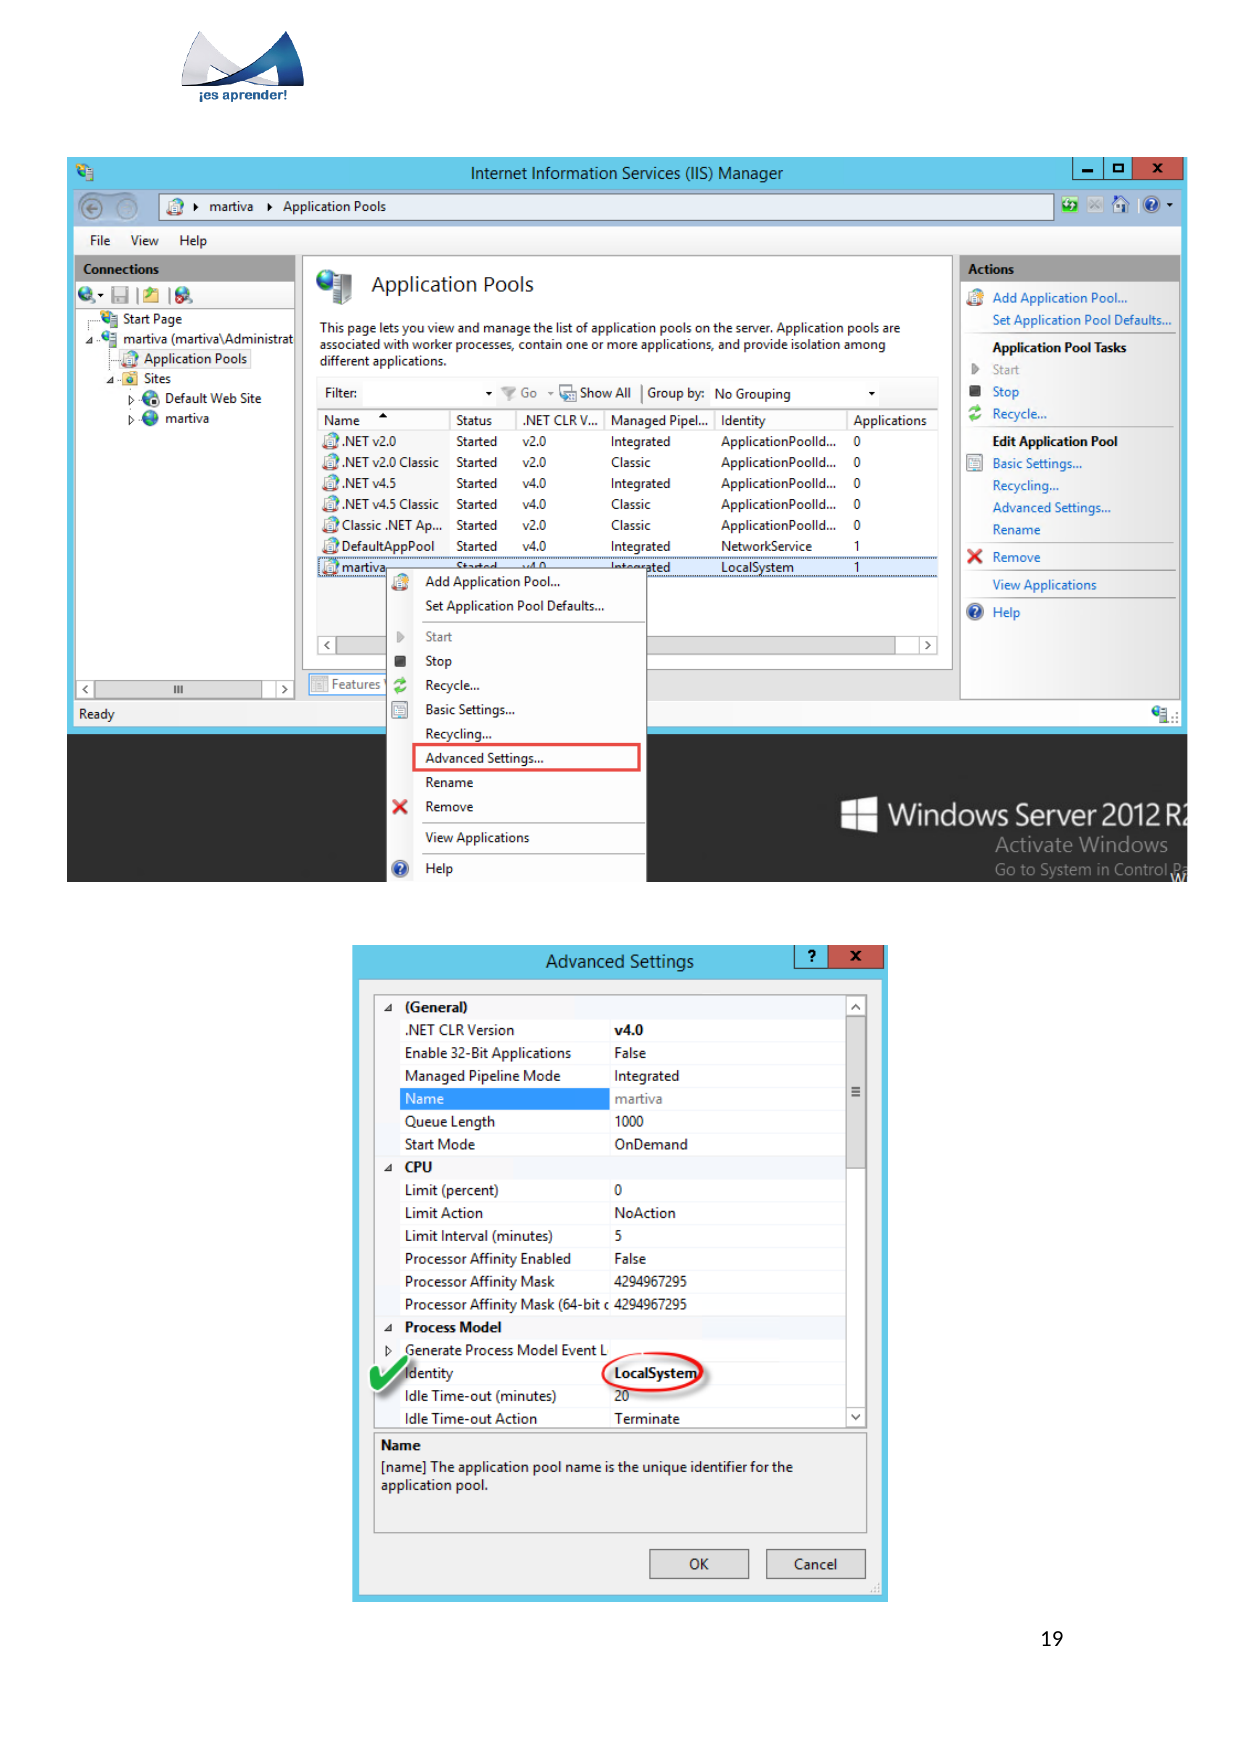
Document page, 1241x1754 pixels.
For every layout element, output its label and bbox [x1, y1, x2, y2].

picture [352, 945, 888, 1602]
picture [67, 157, 1188, 882]
picture [176, 29, 308, 104]
